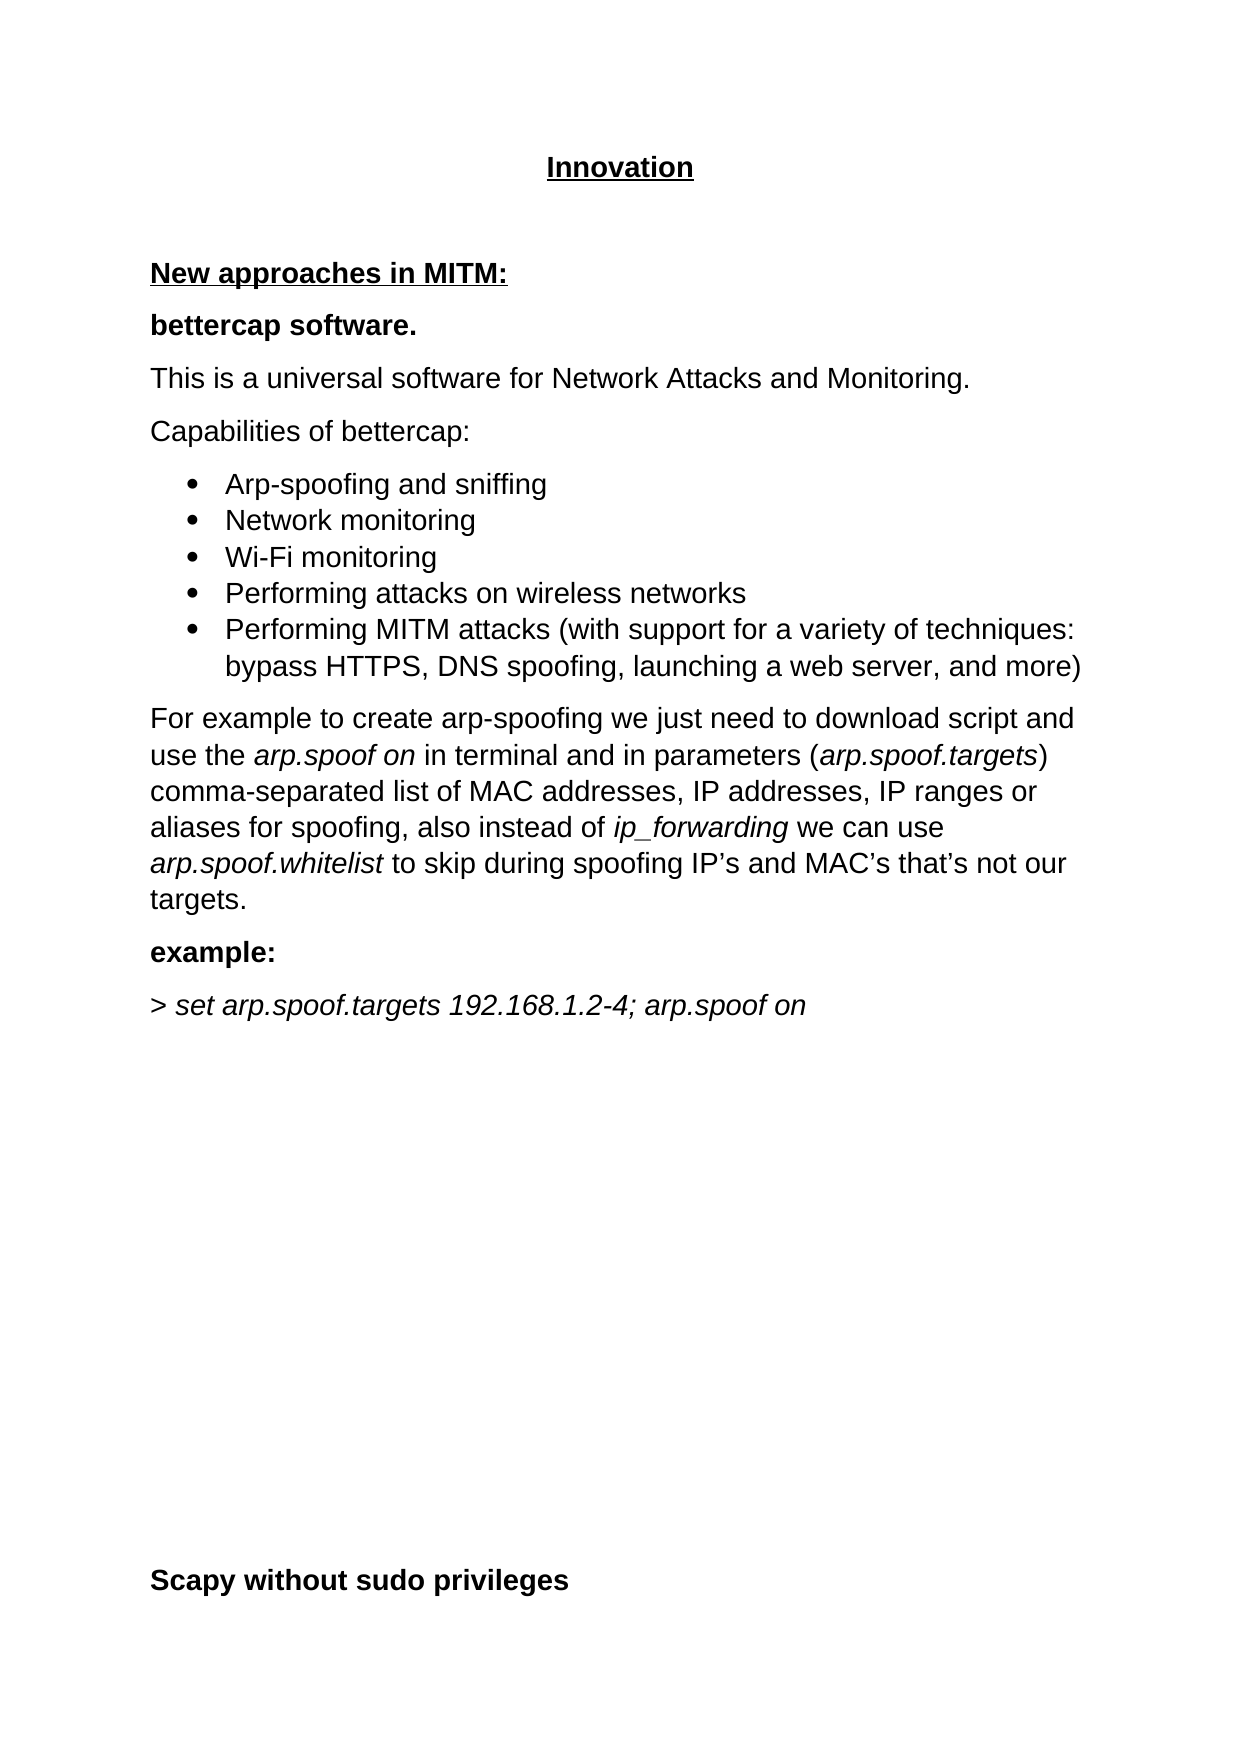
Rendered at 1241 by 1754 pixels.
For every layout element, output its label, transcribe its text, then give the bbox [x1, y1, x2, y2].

list Wi-Fi monitoring [187, 539, 1090, 573]
text bettercap software. [150, 308, 1090, 342]
list Arp-spoofing and sniffing [187, 467, 1090, 501]
text This is a universal software for Network Attacks and Monitoring. [150, 361, 1090, 395]
text > set arp.spoof.targets 192.168.1.2-4; arp.spoof on [150, 988, 1090, 1021]
text New approaches in MITM: [150, 256, 1090, 289]
text For example to create arp-spoofing we just need to download script and use the arp.spoof on in terminal and in parameters (arp.spoof.targets) comma-separated list of MAC addresses, IP addresses, IP ranges or aliases for spoofing, also instead of ip_forwarding we can use arp.spoof.whitelist to skip during spoofing IP’s and MAC’s that’s not our targets. [150, 701, 1090, 916]
text Scapy without sudo privileges [150, 1563, 1090, 1597]
list Performing MITM attacks (with support for a variety of techniques: bypass HTTPS, DNS spoofing, launching a web server, and more) [187, 612, 1090, 682]
text example: [150, 935, 1090, 968]
list Network monitoring [187, 503, 1090, 537]
text Capabilities of bettercap: [150, 414, 1090, 448]
text Innovation [150, 150, 1090, 183]
list Performing attacks on wireless networks [187, 576, 1090, 610]
